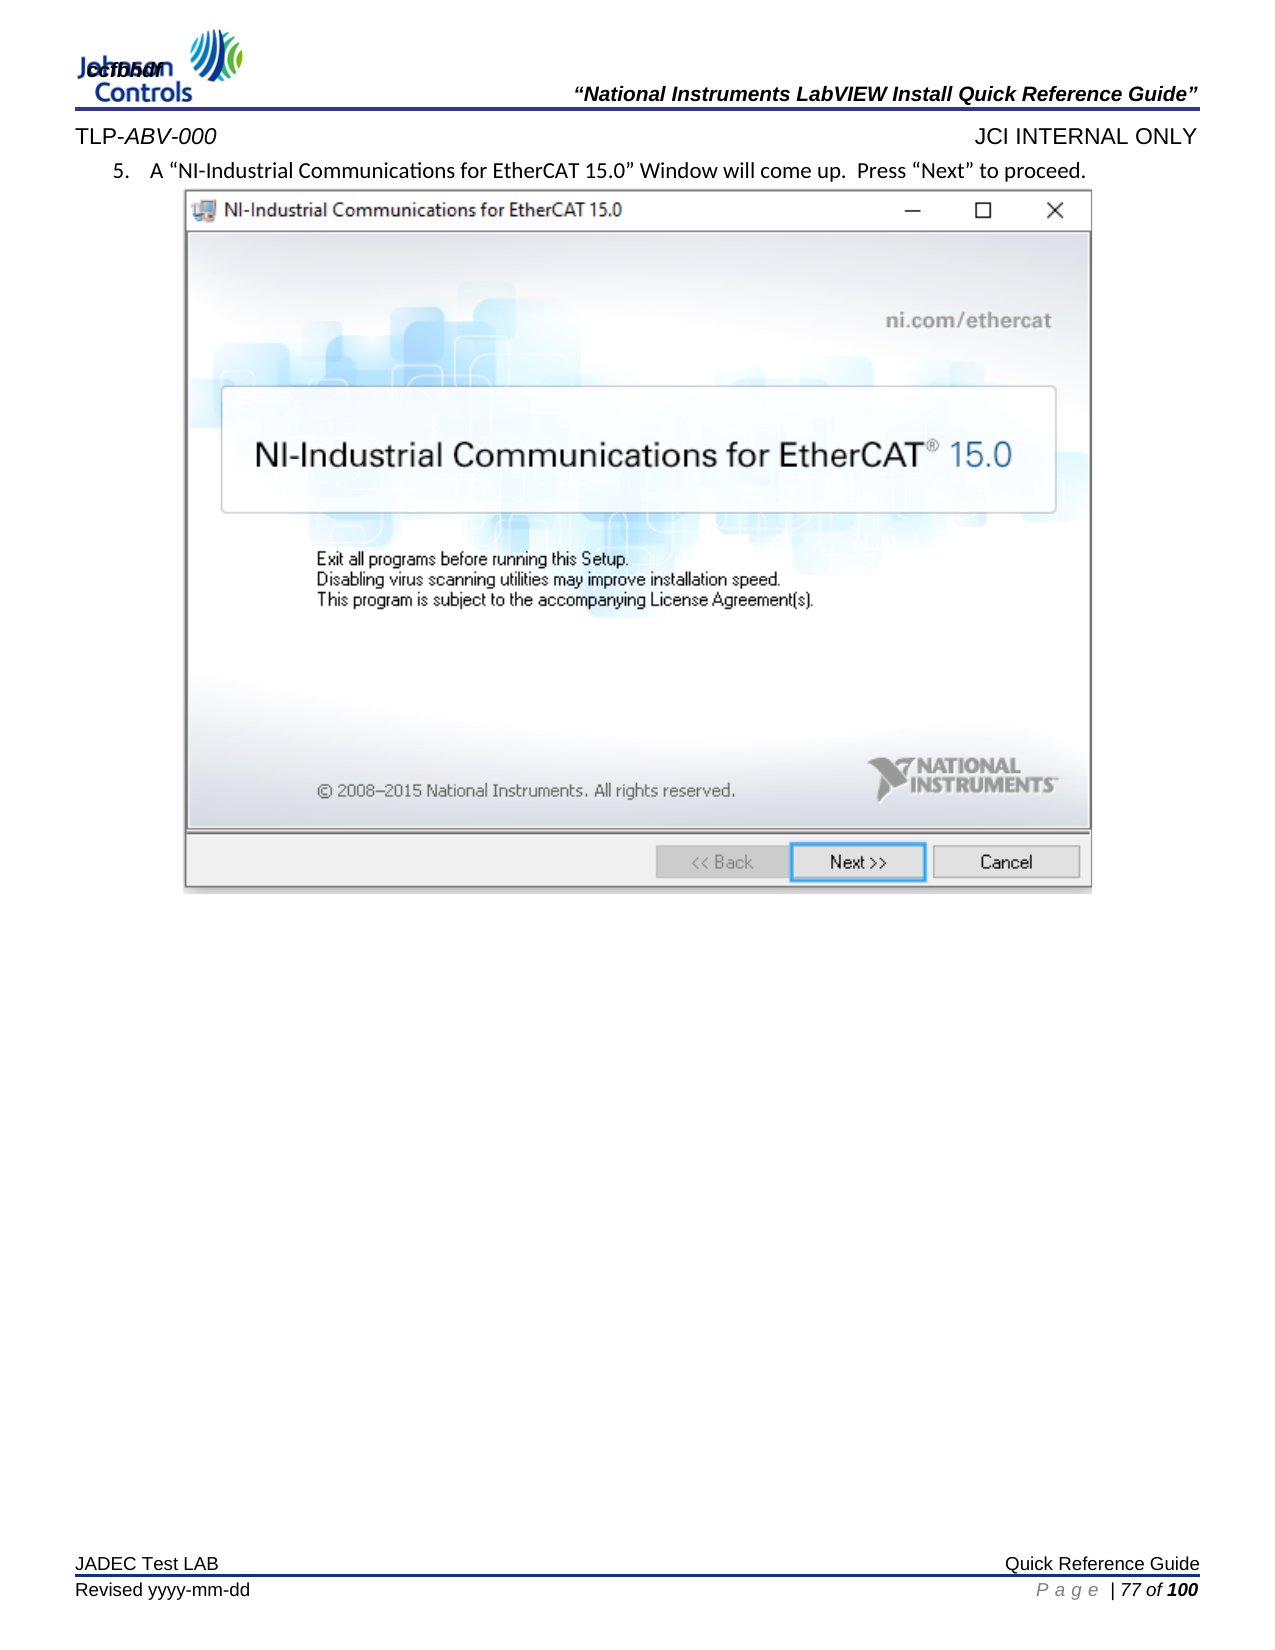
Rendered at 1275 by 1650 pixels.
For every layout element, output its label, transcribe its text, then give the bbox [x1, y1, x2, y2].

picture [76, 26, 246, 105]
picture [182, 187, 1093, 894]
list A “NI-Industrial Communications for EtherCAT 15.0” Window will come up. Press “Next” to proceed. [112, 156, 1200, 184]
